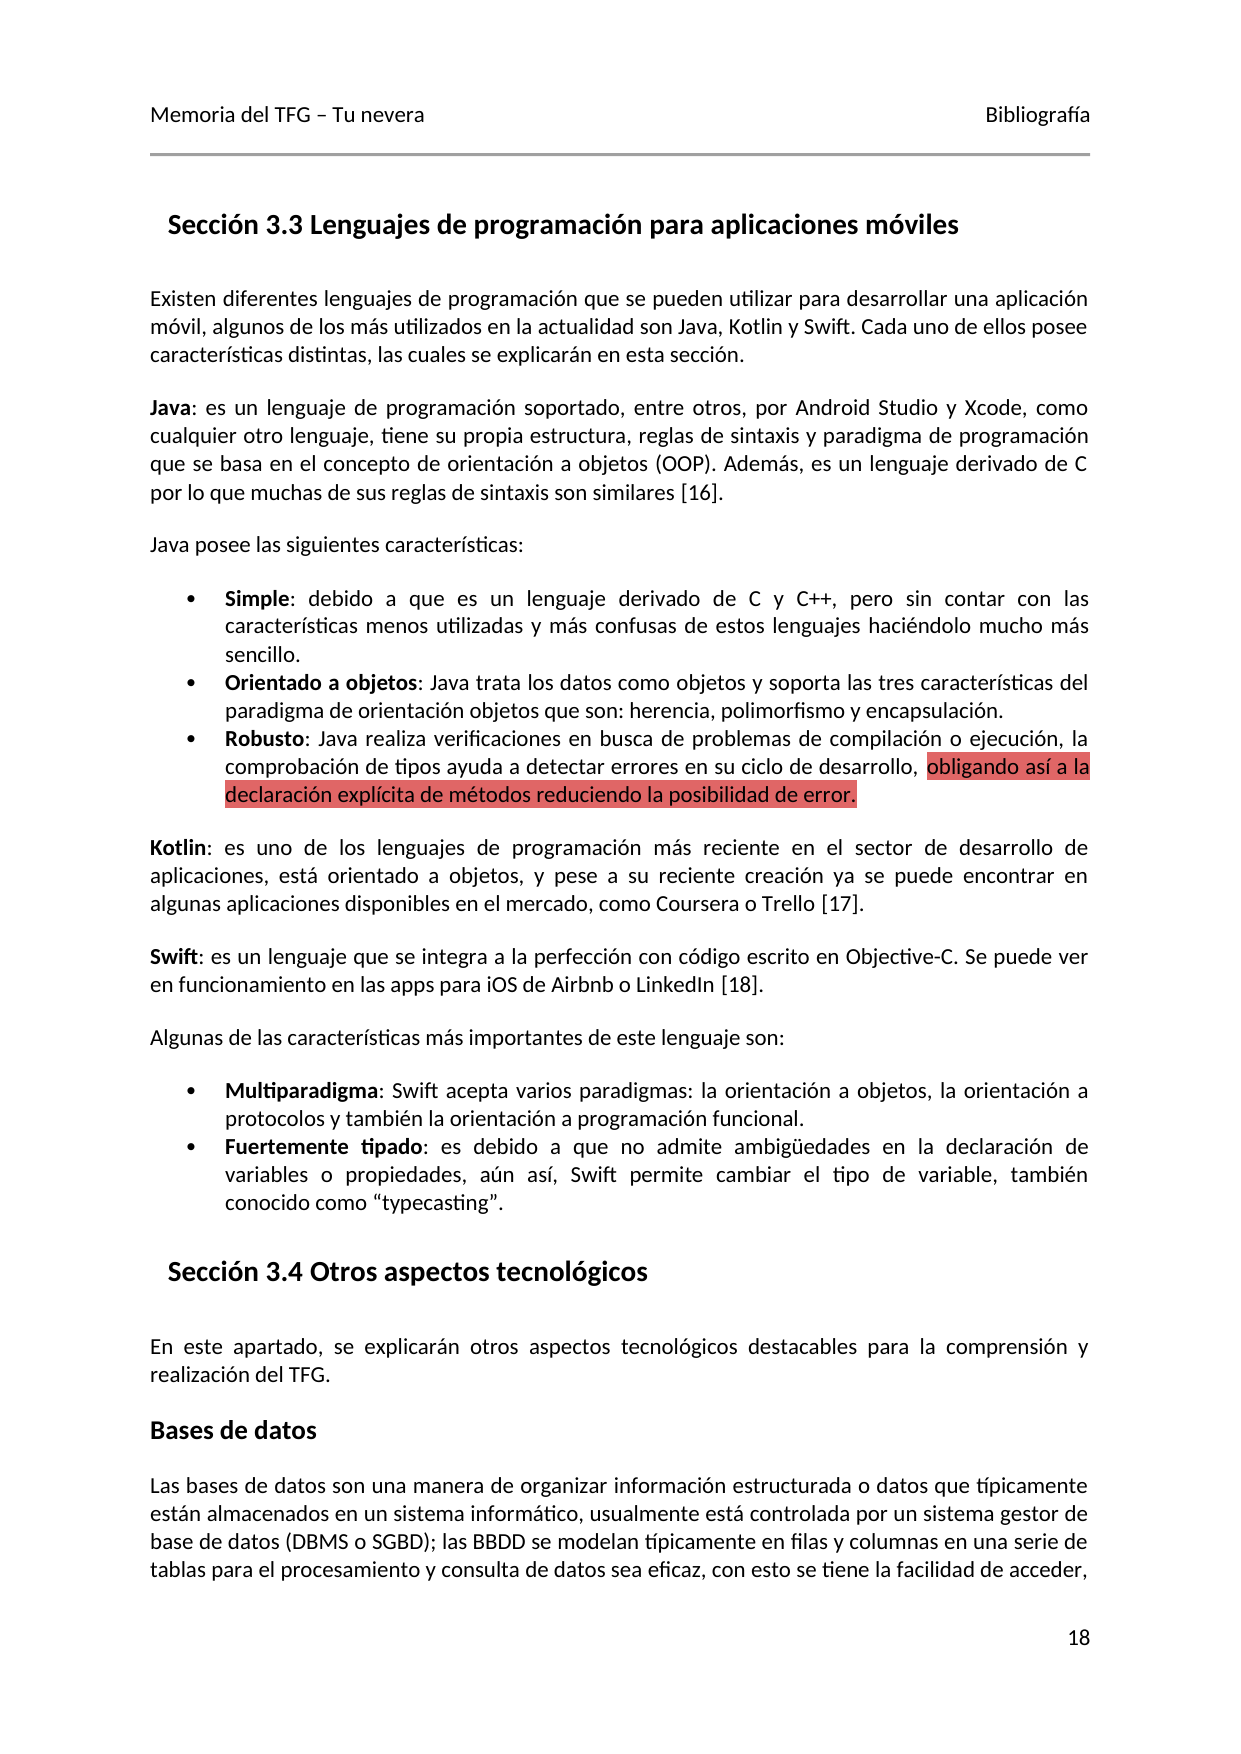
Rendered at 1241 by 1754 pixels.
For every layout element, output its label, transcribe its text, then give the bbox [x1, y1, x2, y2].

text Algunas de las características más importantes de este lenguaje son: [150, 1023, 1090, 1051]
text Existen diferentes lenguajes de programación que se pueden utilizar para desarrollar una aplicación móvil, algunos de los más utilizados en la actualidad son Java, Kotlin y Swift. Cada uno de ellos posee características distintas, las cuales se explicarán en esta sección. [150, 284, 1090, 368]
subtitle Lenguajes de programación para aplicaciones móviles [168, 206, 1090, 242]
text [150, 1471, 1090, 1583]
list Simple: debido a que es un lenguaje derivado de C y C++, pero sin contar con las características menos utilizadas y más confusas de estos lenguajes haciéndolo mucho más sencillo. [187, 584, 1090, 668]
subtitle Otros aspectos tecnológicos [168, 1253, 1090, 1289]
text Swift: es un lenguaje que se integra a la perfección con código escrito en Objective-C. Se puede ver en funcionamiento en las apps para iOS de Airbnb o LinkedIn . [150, 942, 1090, 998]
text Bases de datos [150, 1413, 1090, 1446]
text Kotlin: es uno de los lenguajes de programación más reciente en el sector de desarrollo de aplicaciones, está orientado a objetos, y pese a su reciente creación ya se puede encontrar en algunas aplicaciones disponibles en el mercado, como Coursera o Trello . [150, 833, 1090, 917]
list Orientado a objetos: Java trata los datos como objetos y soporta las tres características del paradigma de orientación objetos que son: herencia, polimorfismo y encapsulación. [187, 668, 1090, 724]
text Java posee las siguientes características: [150, 531, 1090, 559]
text Java: es un lenguaje de programación soportado, entre otros, por Android Studio y Xcode, como cualquier otro lenguaje, tiene su propia estructura, reglas de sintaxis y paradigma de programación que se basa en el concepto de orientación a objetos (OOP). Además, es un lenguaje derivado de C por lo que muchas de sus reglas de sintaxis son similares . [150, 393, 1090, 506]
list Robusto: Java realiza verificaciones en busca de problemas de compilación o ejecución, la comprobación de tipos ayuda a detectar errores en su ciclo de desarrollo, obligando así a la declaración explícita de métodos reduciendo la posibilidad de error. [187, 724, 1090, 808]
list Fuertemente tipado: es debido a que no admite ambigüedades en la declaración de variables o propiedades, aún así, Swift permite cambiar el tipo de variable, también conocido como “typecasting”. [187, 1132, 1090, 1216]
text En este apartado, se explicarán otros aspectos tecnológicos destacables para la comprensión y realización del TFG. [150, 1332, 1090, 1388]
list Multiparadigma: Swift acepta varios paradigmas: la orientación a objetos, la orientación a protocolos y también la orientación a programación funcional. [187, 1076, 1090, 1132]
